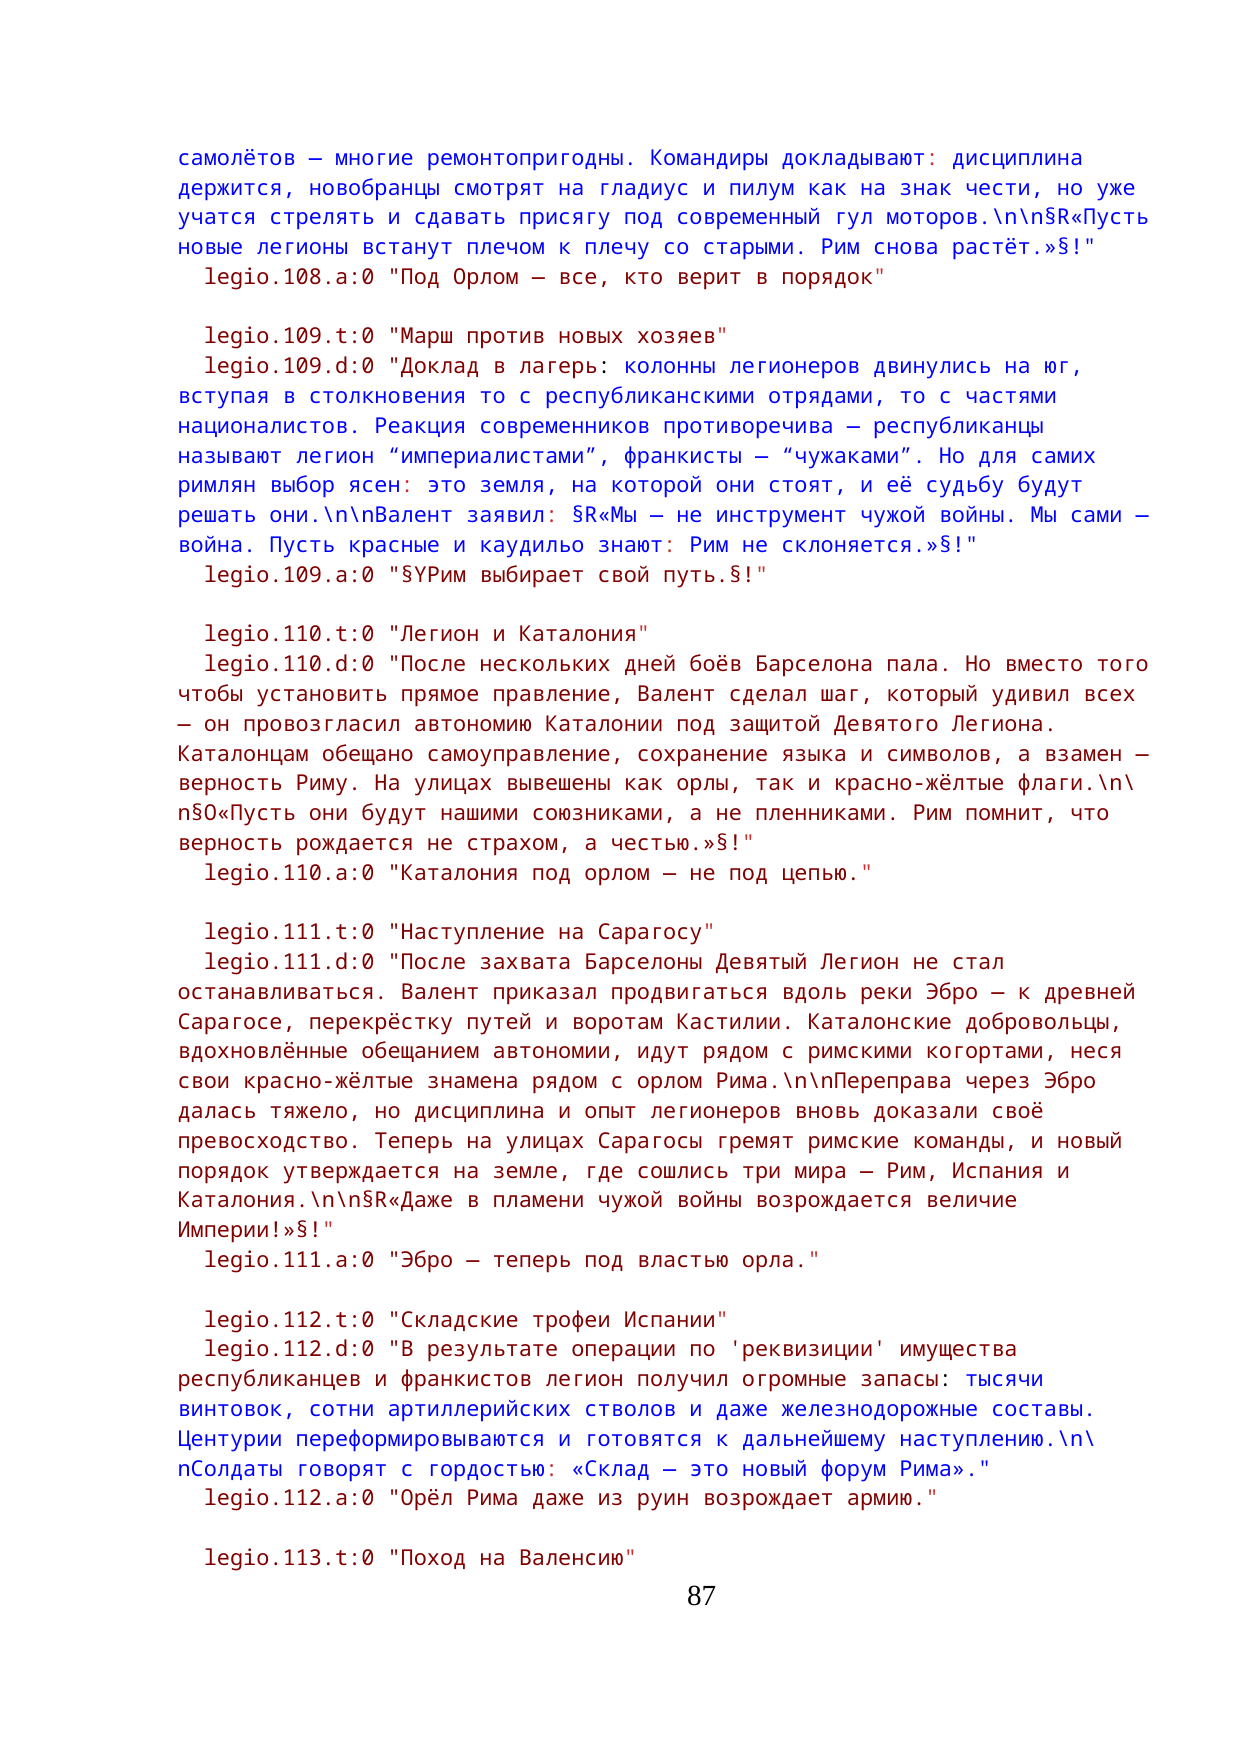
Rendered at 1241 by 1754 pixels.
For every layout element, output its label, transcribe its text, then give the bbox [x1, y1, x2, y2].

text legio.110.d:0 "После нескольких дней боёв Барселона пала. Но вместо того чтобы установить прямое правление, Валент сделал шаг, который удивил всех — он провозгласил автономию Каталонии под защитой Девятого Легиона. Каталонцам обещано самоуправление, сохранение языка и символов, а взамен — верность Риму. На улицах вывешены как орлы, так и красно-жёлтые флаги.\n\n§O«Пусть они будут нашими союзниками, а не пленниками. Рим помнит, что верность рождается не страхом, а честью.»§!" [177, 648, 1152, 857]
text legio.109.d:0 "Доклад в лагерь: колонны легионеров двинулись на юг, вступая в столкновения то с республиканскими отрядами, то с частями националистов. Реакция современников противоречива — республиканцы называют легион “империалистами”, франкисты — “чужаками”. Но для самих римлян выбор ясен: это земля, на которой они стоят, и её судьбу будут решать они.\n\nВалент заявил: §R«Мы — не инструмент чужой войны. Мы сами — война. Пусть красные и каудильо знают: Рим не склоняется.»§!" [177, 350, 1152, 559]
text legio.112.d:0 "В результате операции по 'реквизиции' имущества республиканцев и франкистов легион получил огромные запасы: тысячи винтовок, сотни артиллерийских стволов и даже железнодорожные составы. Центурии переформировываются и готовятся к дальнейшему наступлению.\n\nСолдаты говорят с гордостью: «Склад — это новый форум Рима»." [177, 1333, 1152, 1482]
text legio.110.t:0 "Легион и Каталония" [177, 618, 1152, 648]
text legio.111.t:0 "Наступление на Сарагосу" [177, 916, 1152, 946]
text legio.109.a:0 "§YРим выбирает свой путь.§!" [177, 559, 1152, 589]
text legio.110.a:0 "Каталония под орлом — не под цепью." [177, 857, 1152, 887]
text legio.112.t:0 "Складские трофеи Испании" [177, 1304, 1152, 1333]
text legio.112.a:0 "Орёл Рима даже из руин возрождает армию." [177, 1482, 1152, 1512]
text legio.108.a:0 "Под Орлом — все, кто верит в порядок" [177, 261, 1152, 291]
text legio.111.d:0 "После захвата Барселоны Девятый Легион не стал останавливаться. Валент приказал продвигаться вдоль реки Эбро — к древней Сарагосе, перекрёстку путей и воротам Кастилии. Каталонские добровольцы, вдохновлённые обещанием автономии, идут рядом с римскими когортами, неся свои красно-жёлтые знамена рядом с орлом Рима.\n\nПереправа через Эбро далась тяжело, но дисциплина и опыт легионеров вновь доказали своё превосходство. Теперь на улицах Сарагосы гремят римские команды, и новый порядок утверждается на земле, где сошлись три мира — Рим, Испания и Каталония.\n\n§R«Даже в пламени чужой войны возрождается величие Империи!»§!" [177, 946, 1152, 1244]
text legio.113.t:0 "Поход на Валенсию" [177, 1542, 1152, 1572]
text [177, 142, 1152, 261]
text legio.111.a:0 "Эбро — теперь под властью орла." [177, 1244, 1152, 1274]
text legio.109.t:0 "Марш против новых хозяев" [177, 321, 1152, 350]
